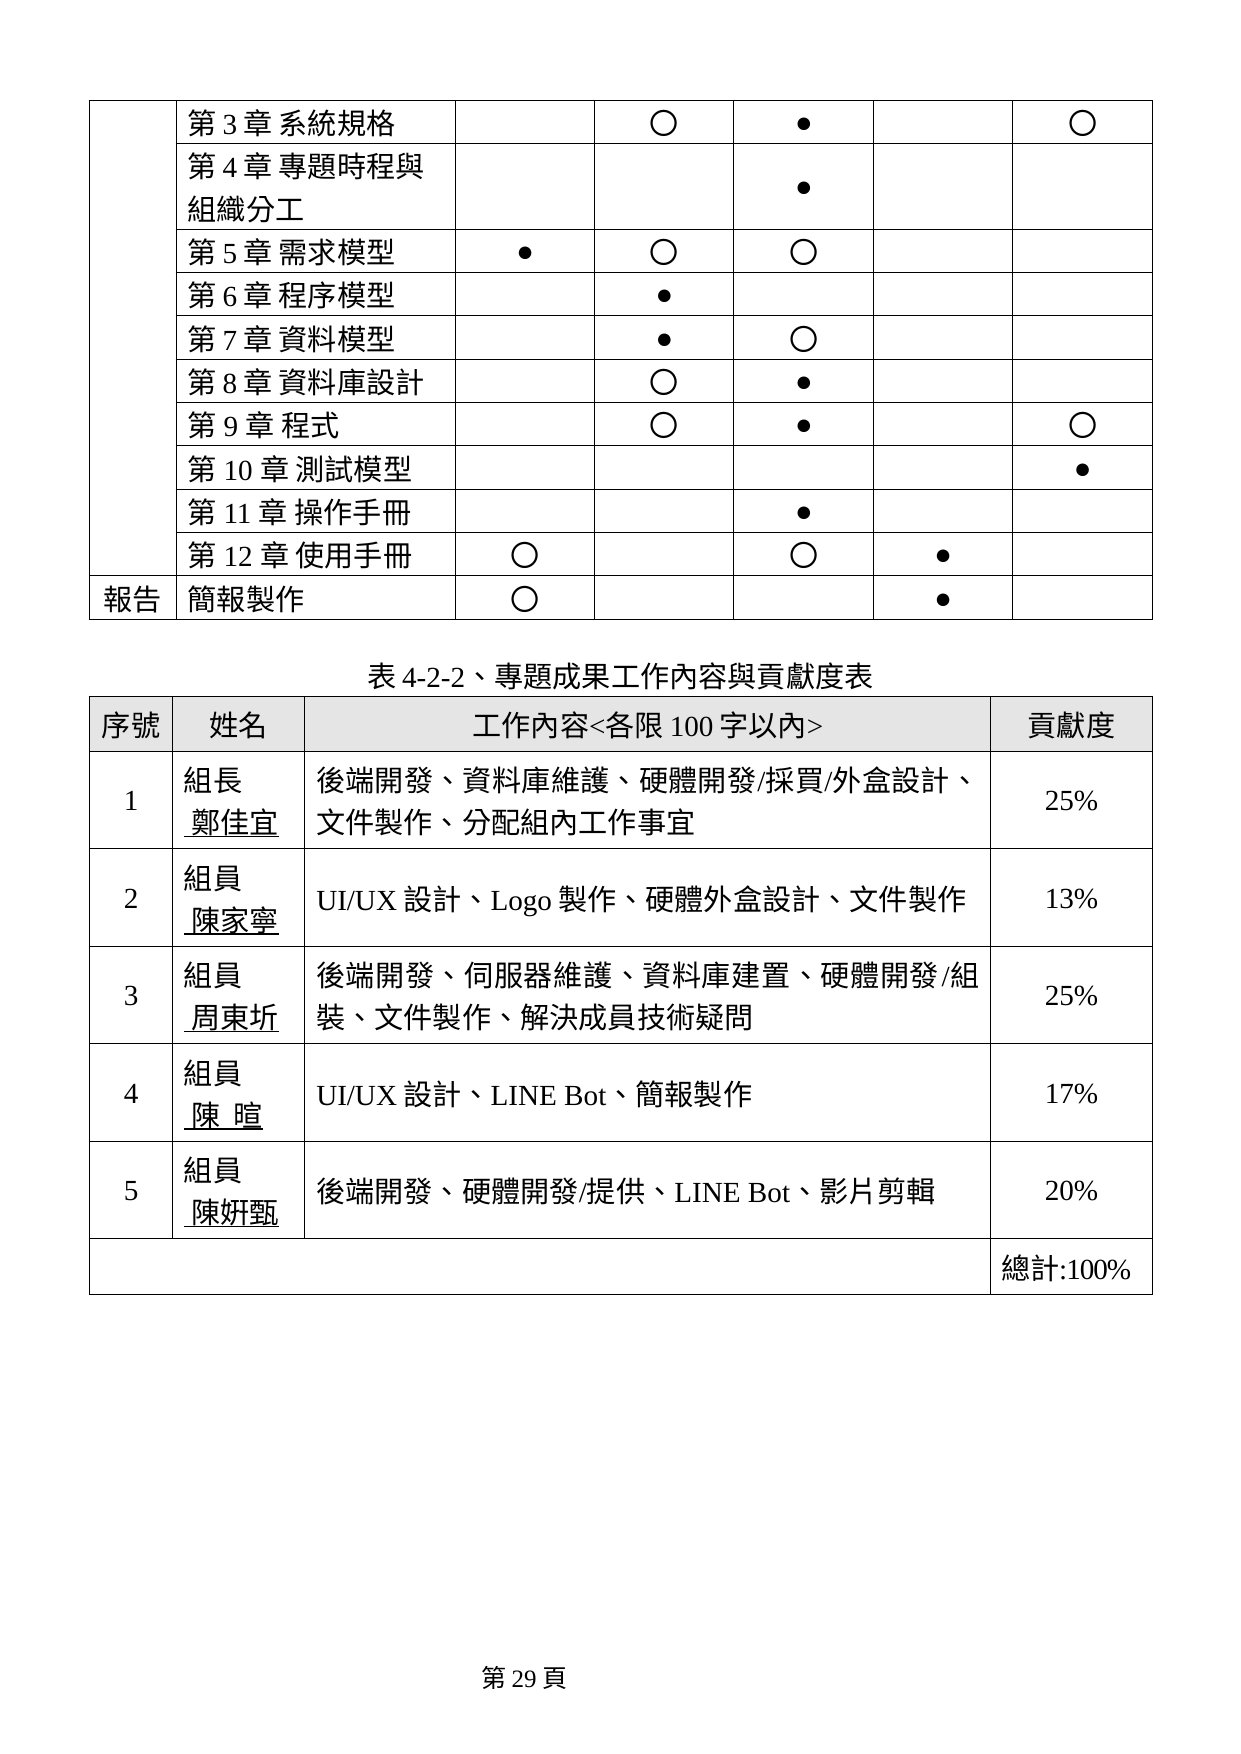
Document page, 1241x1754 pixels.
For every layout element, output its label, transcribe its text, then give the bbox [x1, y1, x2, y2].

table_cell 〇 [595, 403, 733, 445]
table_cell [456, 273, 594, 315]
table_cell 1 [90, 752, 172, 848]
table_cell [874, 230, 1012, 272]
table_cell ● [874, 576, 1012, 619]
table_cell 第 11 章 操作手冊 [177, 490, 455, 532]
table_cell [874, 360, 1012, 402]
table_cell 第6章 程序模型 [177, 273, 455, 315]
table_cell 〇 [734, 316, 873, 359]
table_cell 第 10 章 測試模型 [177, 446, 455, 489]
table_cell [90, 1239, 990, 1293]
table_cell [874, 490, 1012, 532]
table_cell 第 9 章 程式 [177, 403, 455, 445]
table_cell 〇 [595, 101, 733, 143]
table_cell [456, 490, 594, 532]
table_cell 總計:100% [991, 1239, 1152, 1293]
table_cell 13% [991, 849, 1152, 946]
table_cell 〇 [595, 360, 733, 402]
table_cell 〇 [1013, 101, 1152, 143]
table_header 姓名 [173, 697, 304, 751]
table_cell [874, 403, 1012, 445]
table_cell 〇 [456, 533, 594, 575]
table_cell [874, 316, 1012, 359]
table_cell [874, 446, 1012, 489]
table_cell 後端開發、硬體開發/提供、LINE Bot、影片剪輯 [305, 1142, 990, 1238]
table_cell 〇 [595, 230, 733, 272]
table_cell [734, 446, 873, 489]
table_cell 簡報製作 [177, 576, 455, 619]
table_cell [734, 273, 873, 315]
table_cell [595, 576, 733, 619]
table_cell 組員 周東圻 [173, 947, 304, 1043]
table_cell 報告 [90, 576, 176, 619]
table_cell [595, 446, 733, 489]
table_cell [595, 490, 733, 532]
table_cell 3 [90, 947, 172, 1043]
table_cell [456, 403, 594, 445]
table_cell [1013, 144, 1152, 229]
table_cell ● [1013, 446, 1152, 489]
table_cell 後端開發、資料庫維護、硬體開發/採買/外盒設計、文件製作、分配組內工作事宜 [305, 752, 990, 848]
table_cell [1013, 360, 1152, 402]
table_cell [456, 101, 594, 143]
table_cell 組員 陳姸甄 [173, 1142, 304, 1238]
table_cell [1013, 576, 1152, 619]
table_cell 組員 陳家寧 [173, 849, 304, 946]
table_cell ● [595, 273, 733, 315]
table_header 序號 [90, 697, 172, 751]
table_cell 〇 [456, 576, 594, 619]
table_cell [734, 576, 873, 619]
table_cell ● [734, 403, 873, 445]
table_cell 第 12 章 使用手冊 [177, 533, 455, 575]
table_cell 2 [90, 849, 172, 946]
table_cell 〇 [1013, 403, 1152, 445]
table_cell ● [734, 360, 873, 402]
table_cell ● [595, 316, 733, 359]
table_cell 第5章 需求模型 [177, 230, 455, 272]
table_cell 25% [991, 752, 1152, 848]
table_cell 〇 [734, 533, 873, 575]
table_cell 4 [90, 1044, 172, 1141]
table_header 工作內容<各限100字以內> [305, 697, 990, 751]
table_cell 第4章 專題時程與組織分工 [177, 144, 455, 229]
table_cell 組員 陳 暄 [173, 1044, 304, 1141]
table_cell [456, 446, 594, 489]
table_cell [456, 316, 594, 359]
table_cell ● [456, 230, 594, 272]
table_cell 20% [991, 1142, 1152, 1238]
table_cell [874, 144, 1012, 229]
table_cell [456, 144, 594, 229]
table_cell [1013, 316, 1152, 359]
table_header 貢獻度 [991, 697, 1152, 751]
table_cell [874, 273, 1012, 315]
table_cell 17% [991, 1044, 1152, 1141]
table_cell 後端開發、伺服器維護、資料庫建置、硬體開發/組裝、文件製作、解決成員技術疑問 [305, 947, 990, 1043]
table_cell [1013, 273, 1152, 315]
table_cell [1013, 490, 1152, 532]
table_cell 第7章 資料模型 [177, 316, 455, 359]
table_cell [1013, 230, 1152, 272]
table_cell [595, 533, 733, 575]
table_cell 第3章 系統規格 [177, 101, 455, 143]
table_cell ● [734, 144, 873, 229]
table_cell ● [734, 490, 873, 532]
table_cell 〇 [734, 230, 873, 272]
table_cell 第8章 資料庫設計 [177, 360, 455, 402]
table_cell 5 [90, 1142, 172, 1238]
text 表4-2-2、專題成果工作內容與貢獻度表 [118, 653, 1122, 696]
table_cell UI/UX設計、Logo製作、硬體外盒設計、文件製作 [305, 849, 990, 946]
table_cell [1013, 533, 1152, 575]
table_cell [456, 360, 594, 402]
table_cell UI/UX設計、LINE Bot、簡報製作 [305, 1044, 990, 1141]
table_cell 25% [991, 947, 1152, 1043]
table_cell ● [734, 101, 873, 143]
table_cell [874, 101, 1012, 143]
table_cell 組長 鄭佳宜 [173, 752, 304, 848]
table_cell ● [874, 533, 1012, 575]
table_cell [595, 144, 733, 229]
